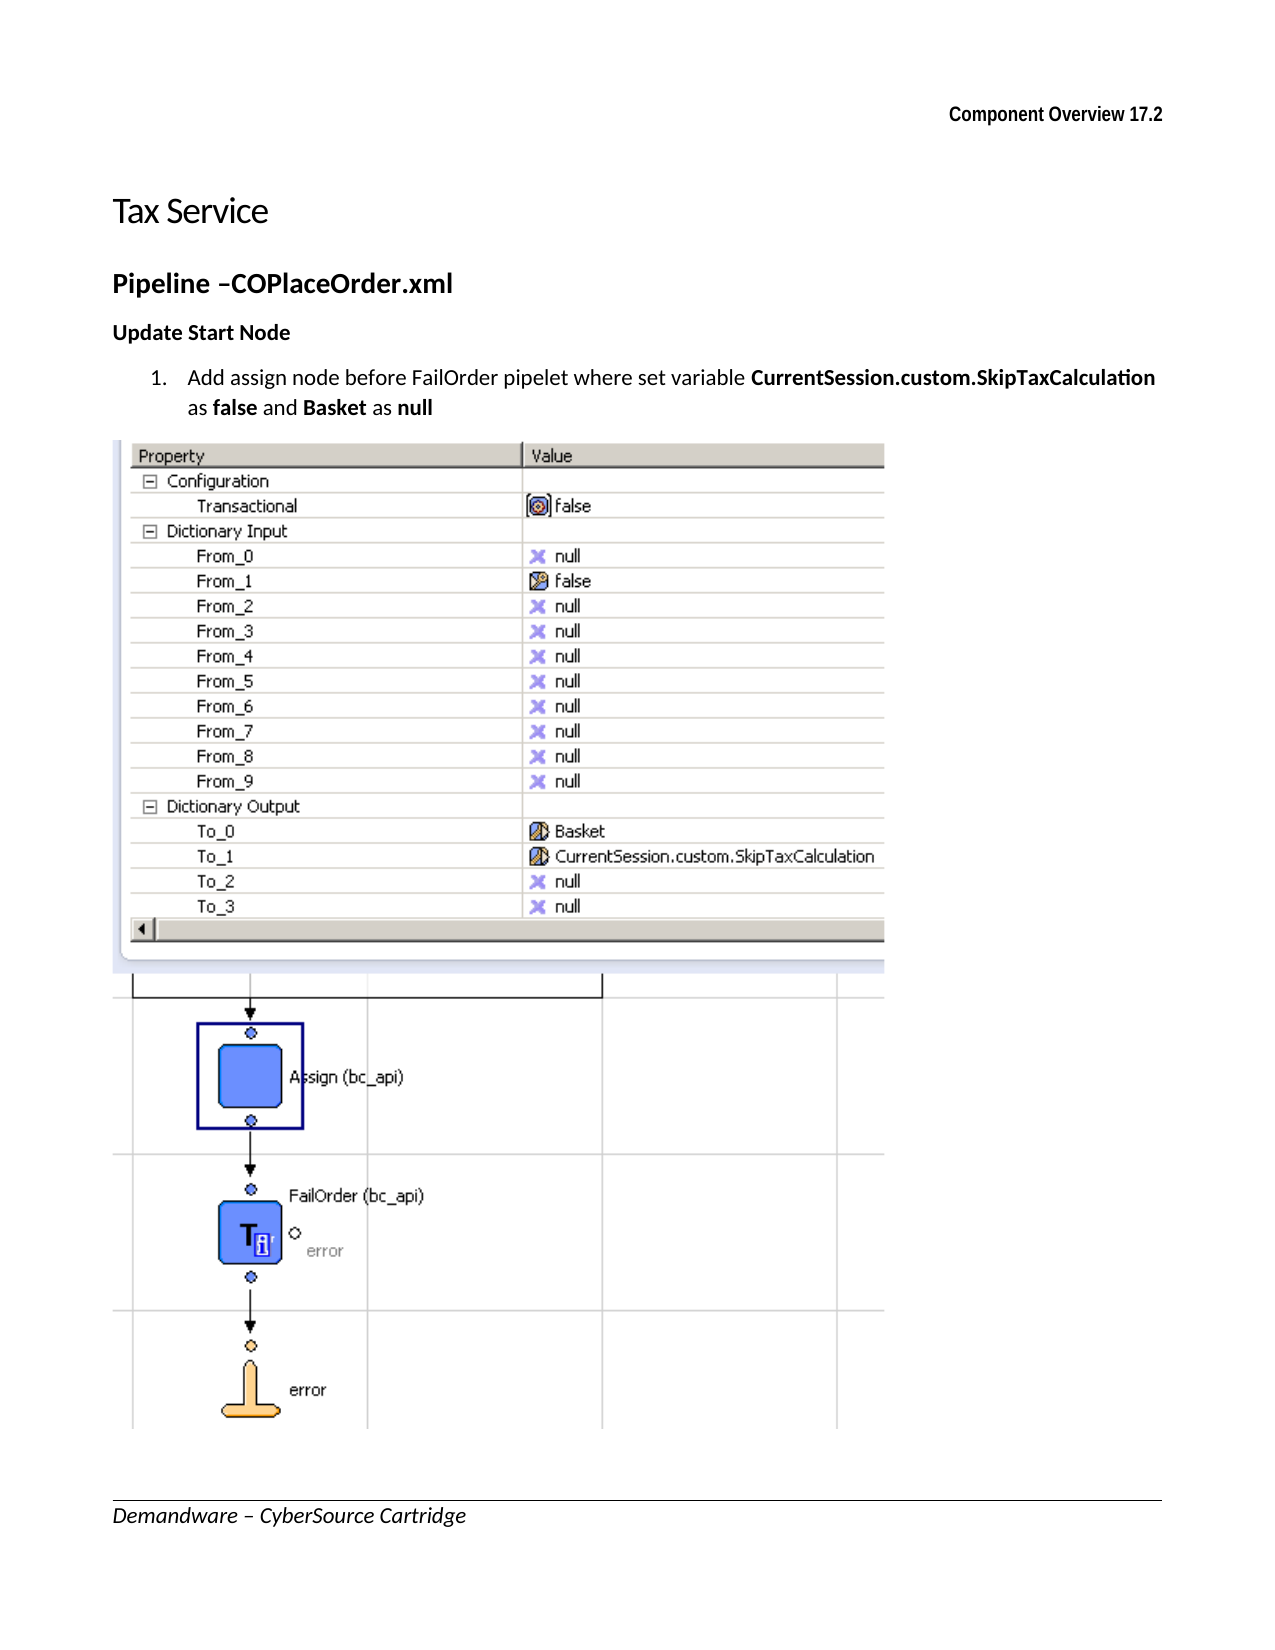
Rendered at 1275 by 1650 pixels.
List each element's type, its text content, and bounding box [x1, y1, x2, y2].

subtitle Pipeline –COPlaceOrder.xml [112, 265, 1162, 300]
subtitle Tax Service [112, 187, 1162, 233]
subtitle Update Start Node [112, 318, 1162, 346]
list Add assign node before FailOrder pipelet where set variable CurrentSession.custom.SkipTaxCalculation as false and Basket as null [150, 363, 1162, 421]
picture [112, 440, 885, 1429]
